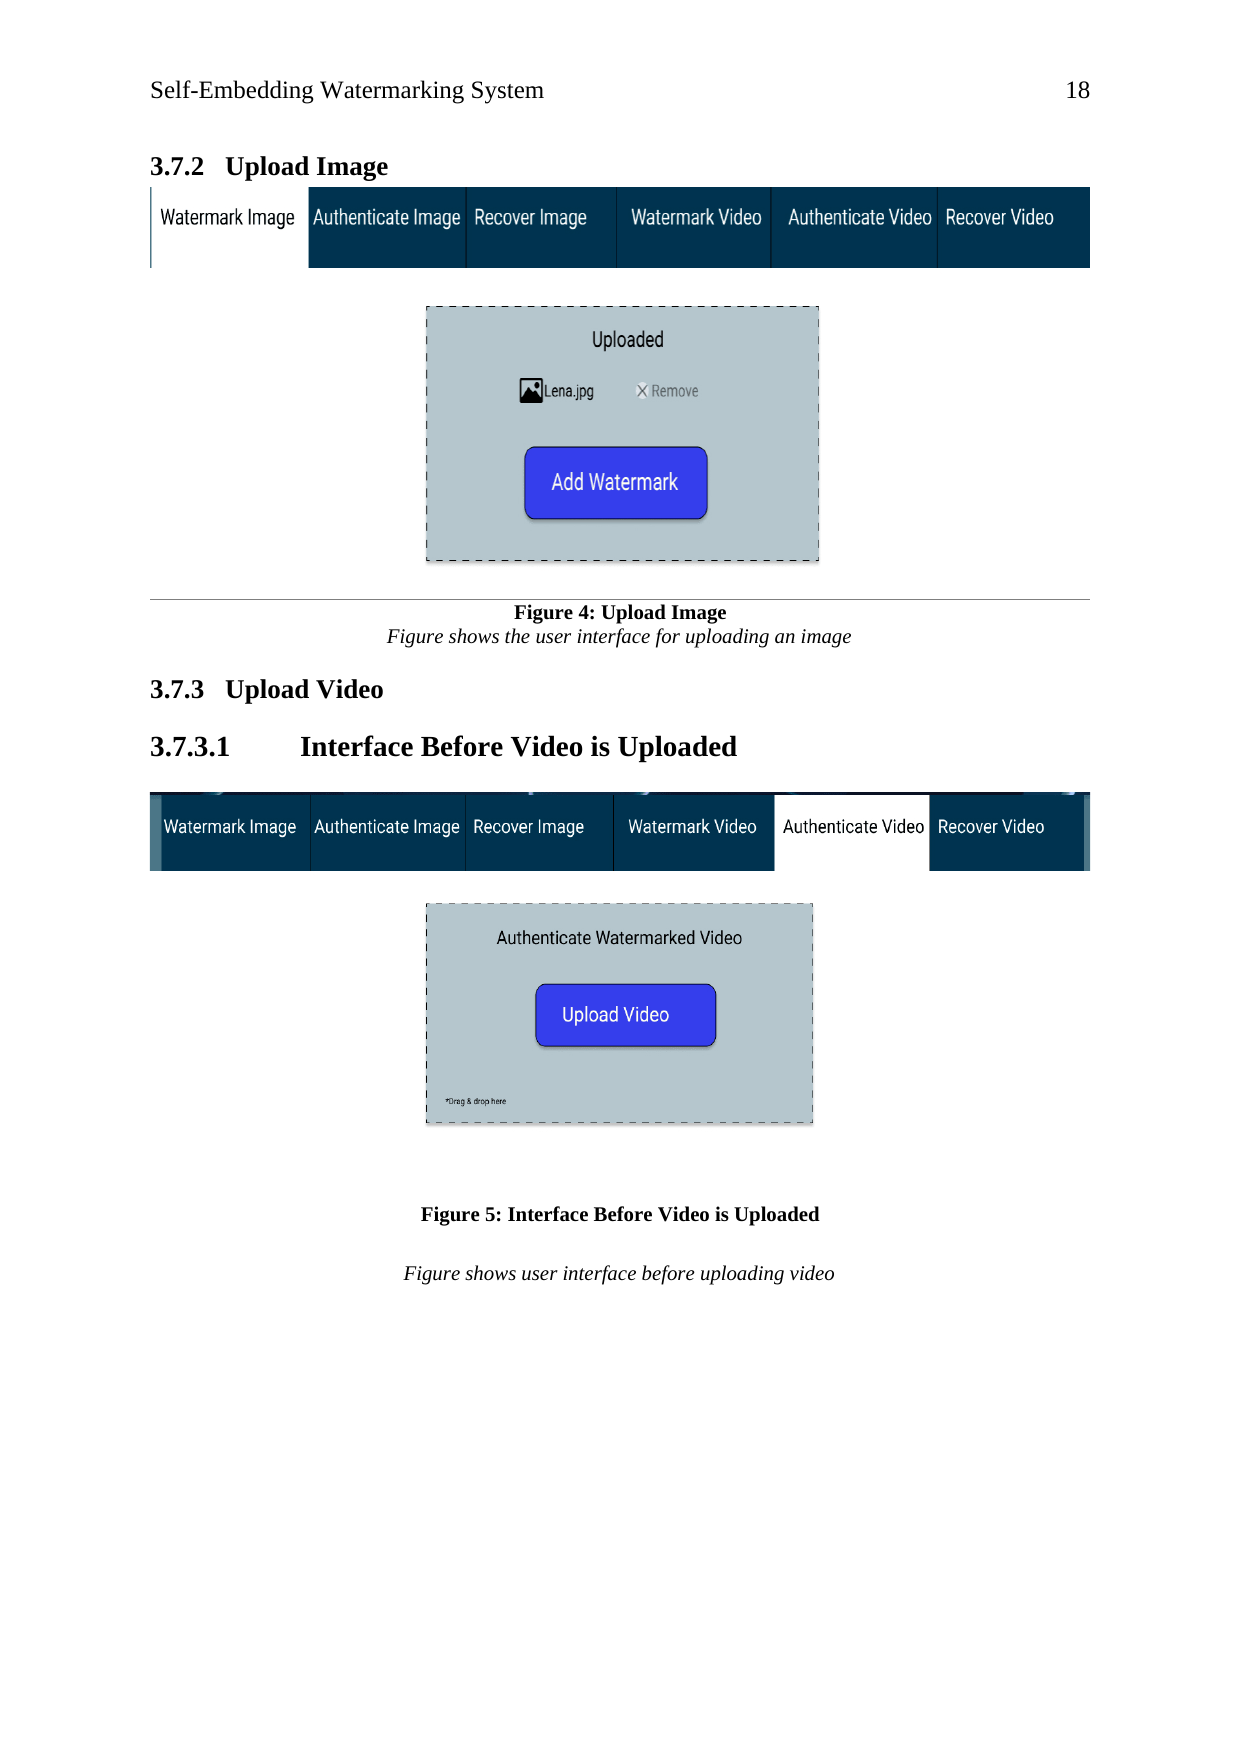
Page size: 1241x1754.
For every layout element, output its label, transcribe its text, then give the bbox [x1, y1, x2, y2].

picture [150, 187, 1090, 600]
picture [485, 212, 499, 221]
picture [497, 214, 507, 225]
picture [149, 792, 1091, 1149]
text Figure shows user interface before uploading video [150, 1261, 1090, 1285]
subtitle Interface Before Video is Uploaded [150, 729, 1090, 763]
picture [555, 211, 565, 224]
subtitle Upload Image [150, 150, 1090, 181]
text Figure shows the user interface for uploading an image [150, 624, 1090, 648]
subtitle Upload Video [150, 673, 1090, 704]
picture [521, 213, 528, 224]
picture [505, 213, 519, 225]
